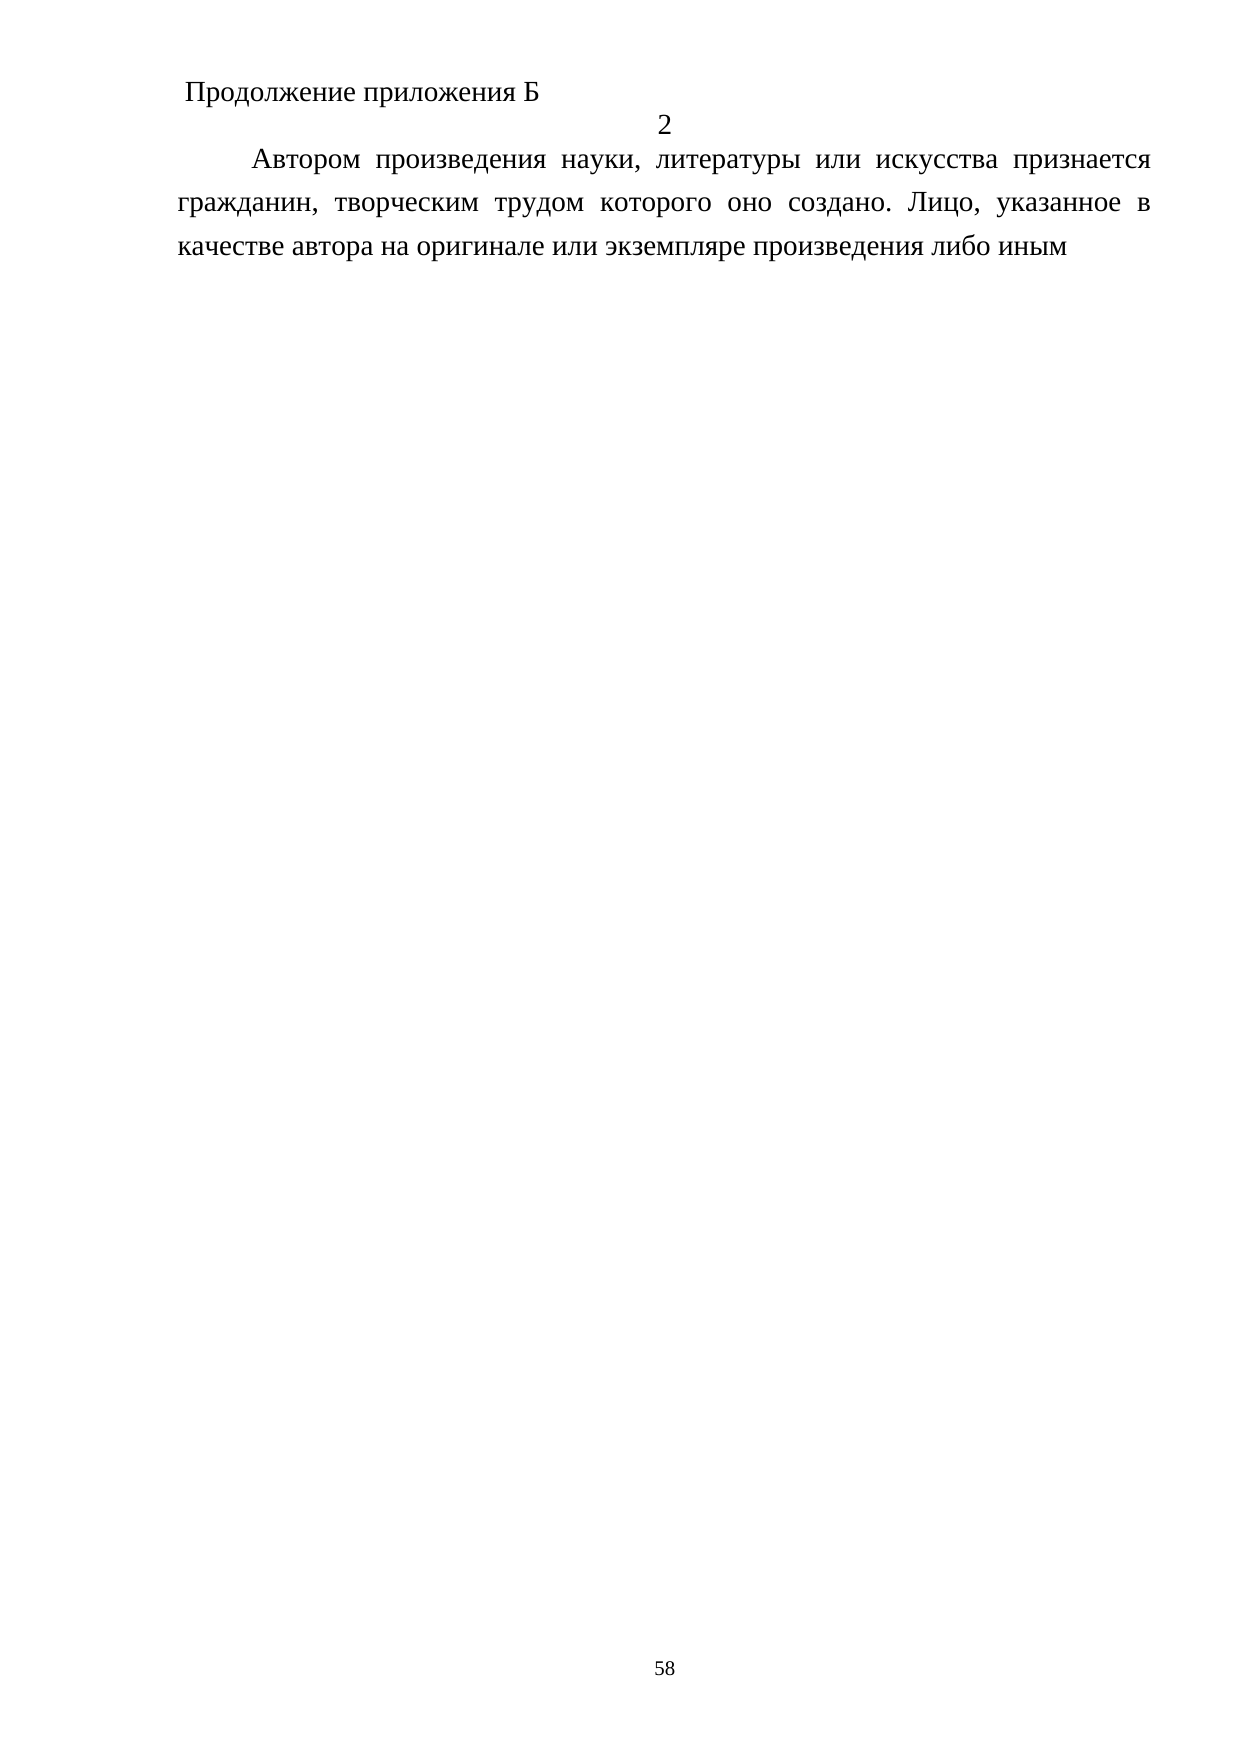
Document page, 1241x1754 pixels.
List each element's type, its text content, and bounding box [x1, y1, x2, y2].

text Автором произведения науки, литературы или искусства признается гражданин, творческим трудом которого оно создано. Лицо, указанное в качестве автора на оригинале или экземпляре произведения либо иным [177, 141, 1152, 261]
